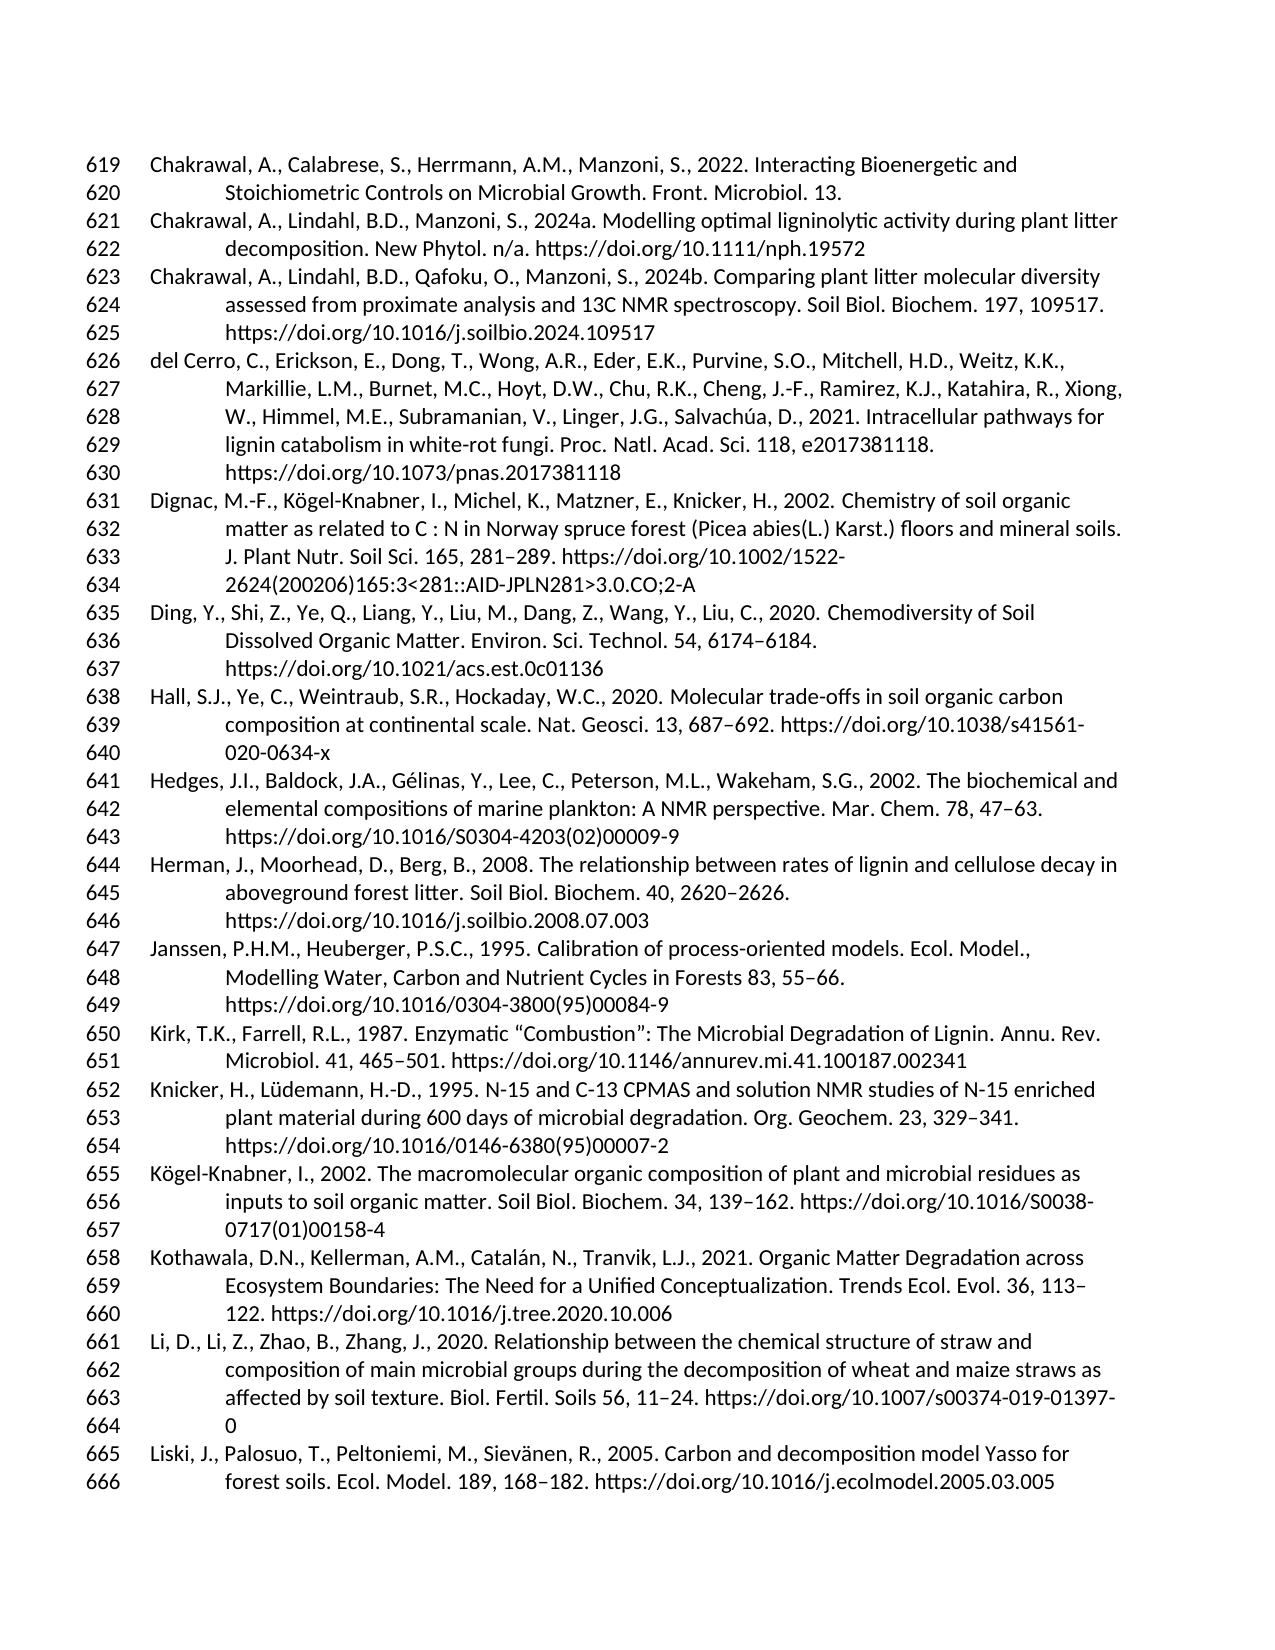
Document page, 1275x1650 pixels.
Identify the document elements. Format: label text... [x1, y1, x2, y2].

text Knicker, H., Lüdemann, H.-D., 1995. N-15 and C-13 CPMAS and solution NMR studies of N-15 enriched plant material during 600 days of microbial degradation. Org. Geochem. 23, 329–341. https://doi.org/10.1016/0146-6380(95)00007-2 [150, 1075, 1125, 1159]
text Chakrawal, A., Lindahl, B.D., Qafoku, O., Manzoni, S., 2024b. Comparing plant litter molecular diversity assessed from proximate analysis and 13C NMR spectroscopy. Soil Biol. Biochem. 197, 109517. https://doi.org/10.1016/j.soilbio.2024.109517 [150, 262, 1125, 346]
text Janssen, P.H.M., Heuberger, P.S.C., 1995. Calibration of process-oriented models. Ecol. Model., Modelling Water, Carbon and Nutrient Cycles in Forests 83, 55–66. https://doi.org/10.1016/0304-3800(95)00084-9 [150, 934, 1125, 1019]
text Herman, J., Moorhead, D., Berg, B., 2008. The relationship between rates of lignin and cellulose decay in aboveground forest litter. Soil Biol. Biochem. 40, 2620–2626. https://doi.org/10.1016/j.soilbio.2008.07.003 [150, 851, 1125, 934]
text Hedges, J.I., Baldock, J.A., Gélinas, Y., Lee, C., Peterson, M.L., Wakeham, S.G., 2002. The biochemical and elemental compositions of marine plankton: A NMR perspective. Mar. Chem. 78, 47–63. https://doi.org/10.1016/S0304-4203(02)00009-9 [150, 766, 1125, 851]
text Liski, J., Palosuo, T., Peltoniemi, M., Sievänen, R., 2005. Carbon and decomposition model Yasso for forest soils. Ecol. Model. 189, 168–182. https://doi.org/10.1016/j.ecolmodel.2005.03.005 [150, 1439, 1125, 1495]
text Hall, S.J., Ye, C., Weintraub, S.R., Hockaday, W.C., 2020. Molecular trade-offs in soil organic carbon composition at continental scale. Nat. Geosci. 13, 687–692. https://doi.org/10.1038/s41561-020-0634-x [150, 682, 1125, 766]
text Kirk, T.K., Farrell, R.L., 1987. Enzymatic “Combustion”: The Microbial Degradation of Lignin. Annu. Rev. Microbiol. 41, 465–501. https://doi.org/10.1146/annurev.mi.41.100187.002341 [150, 1019, 1125, 1075]
text Ding, Y., Shi, Z., Ye, Q., Liang, Y., Liu, M., Dang, Z., Wang, Y., Liu, C., 2020. Chemodiversity of Soil Dissolved Organic Matter. Environ. Sci. Technol. 54, 6174–6184. https://doi.org/10.1021/acs.est.0c01136 [150, 598, 1125, 682]
text Chakrawal, A., Lindahl, B.D., Manzoni, S., 2024a. Modelling optimal ligninolytic activity during plant litter decomposition. New Phytol. n/a. https://doi.org/10.1111/nph.19572 [150, 206, 1125, 262]
text Li, D., Li, Z., Zhao, B., Zhang, J., 2020. Relationship between the chemical structure of straw and composition of main microbial groups during the decomposition of wheat and maize straws as affected by soil texture. Biol. Fertil. Soils 56, 11–24. https://doi.org/10.1007/s00374-019-01397-0 [150, 1327, 1125, 1439]
text Kögel-Knabner, I., 2002. The macromolecular organic composition of plant and microbial residues as inputs to soil organic matter. Soil Biol. Biochem. 34, 139–162. https://doi.org/10.1016/S0038-0717(01)00158-4 [150, 1159, 1125, 1243]
text Dignac, M.-F., Kögel-Knabner, I., Michel, K., Matzner, E., Knicker, H., 2002. Chemistry of soil organic matter as related to C : N in Norway spruce forest (Picea abies(L.) Karst.) floors and mineral soils. J. Plant Nutr. Soil Sci. 165, 281–289. https://doi.org/10.1002/1522-2624(200206)165:3<281::AID-JPLN281>3.0.CO;2-A [150, 486, 1125, 598]
text Kothawala, D.N., Kellerman, A.M., Catalán, N., Tranvik, L.J., 2021. Organic Matter Degradation across Ecosystem Boundaries: The Need for a Unified Conceptualization. Trends Ecol. Evol. 36, 113–122. https://doi.org/10.1016/j.tree.2020.10.006 [150, 1243, 1125, 1327]
text del Cerro, C., Erickson, E., Dong, T., Wong, A.R., Eder, E.K., Purvine, S.O., Mitchell, H.D., Weitz, K.K., Markillie, L.M., Burnet, M.C., Hoyt, D.W., Chu, R.K., Cheng, J.-F., Ramirez, K.J., Katahira, R., Xiong, W., Himmel, M.E., Subramanian, V., Linger, J.G., Salvachúa, D., 2021. Intracellular pathways for lignin catabolism in white-rot fungi. Proc. Natl. Acad. Sci. 118, e2017381118. https://doi.org/10.1073/pnas.2017381118 [150, 346, 1125, 486]
text Chakrawal, A., Calabrese, S., Herrmann, A.M., Manzoni, S., 2022. Interacting Bioenergetic and Stoichiometric Controls on Microbial Growth. Front. Microbiol. 13. [150, 150, 1125, 206]
